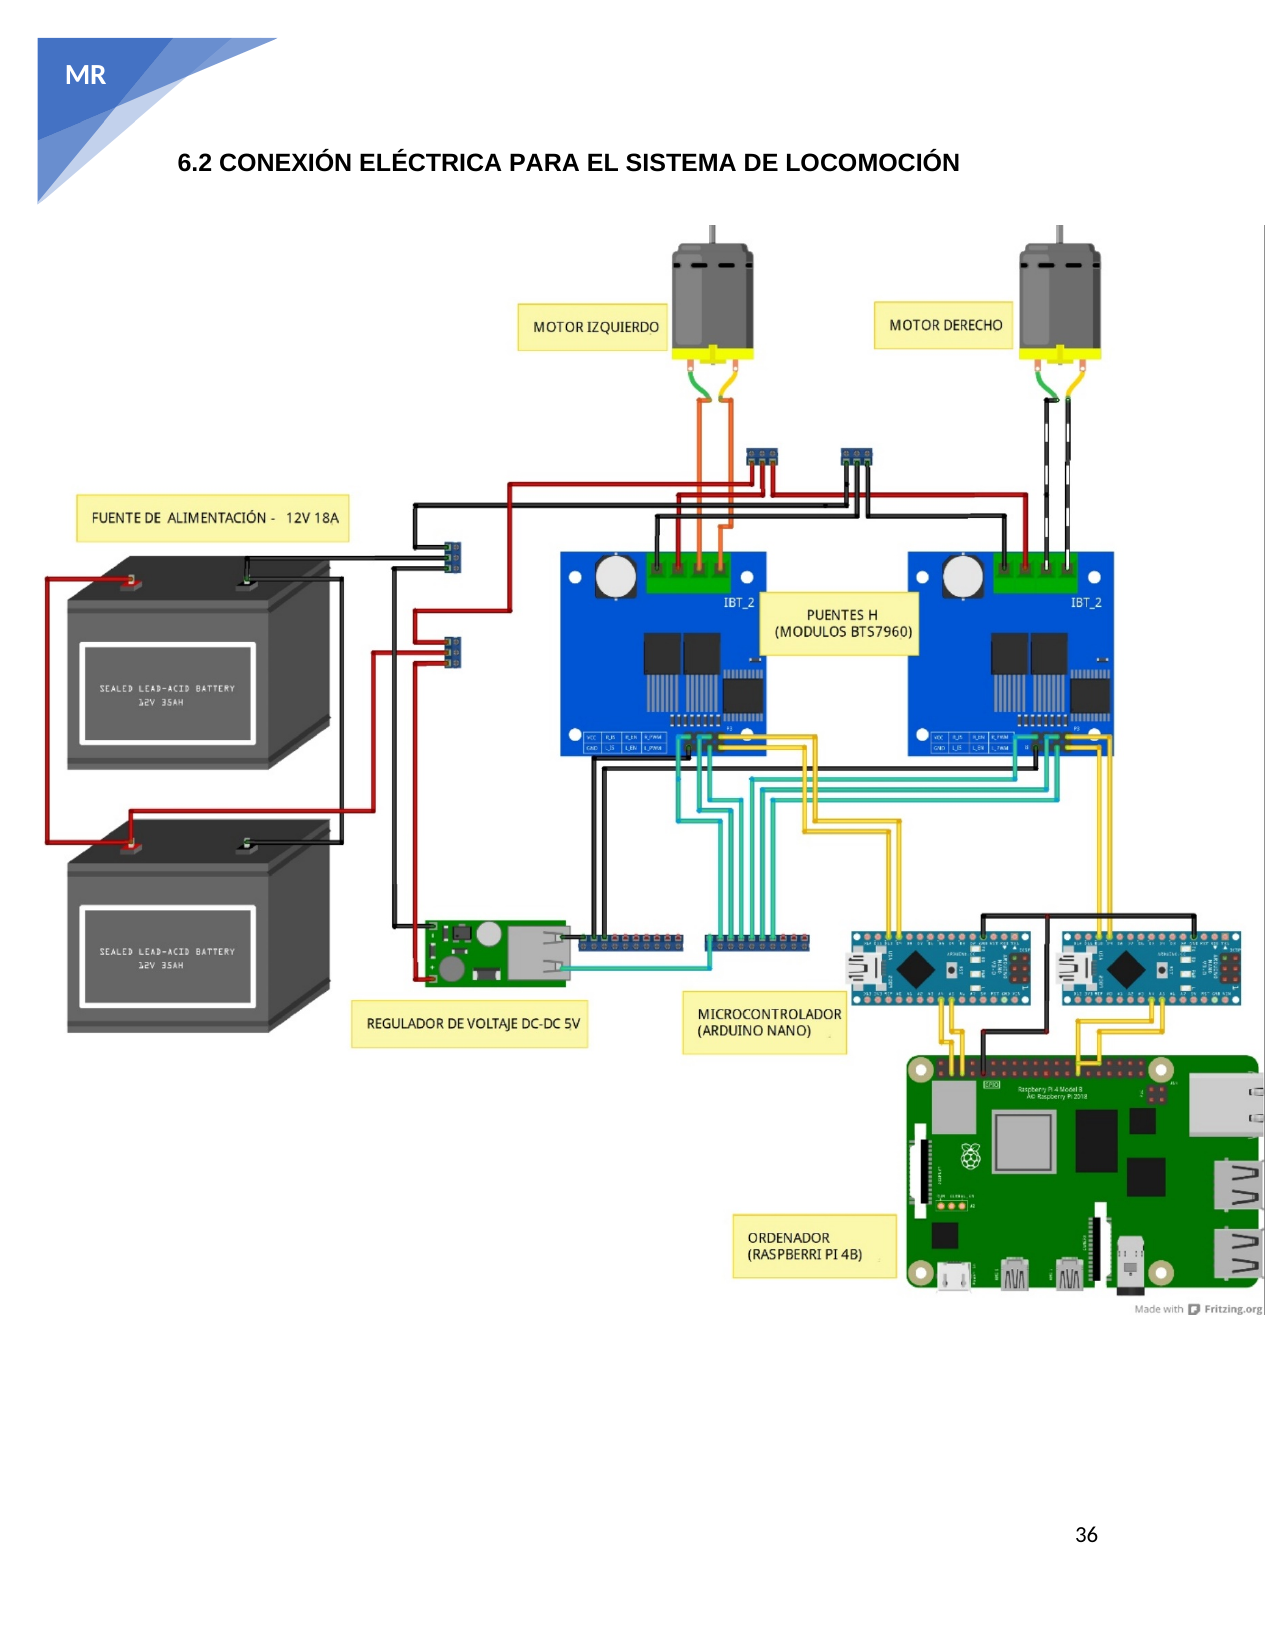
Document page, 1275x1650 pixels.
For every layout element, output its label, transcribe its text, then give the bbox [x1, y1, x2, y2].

picture [42, 225, 1265, 1315]
subtitle 6.2 Conexión Eléctrica para el Sistema de Locomoción [177, 148, 1098, 176]
picture [37, 37, 279, 206]
